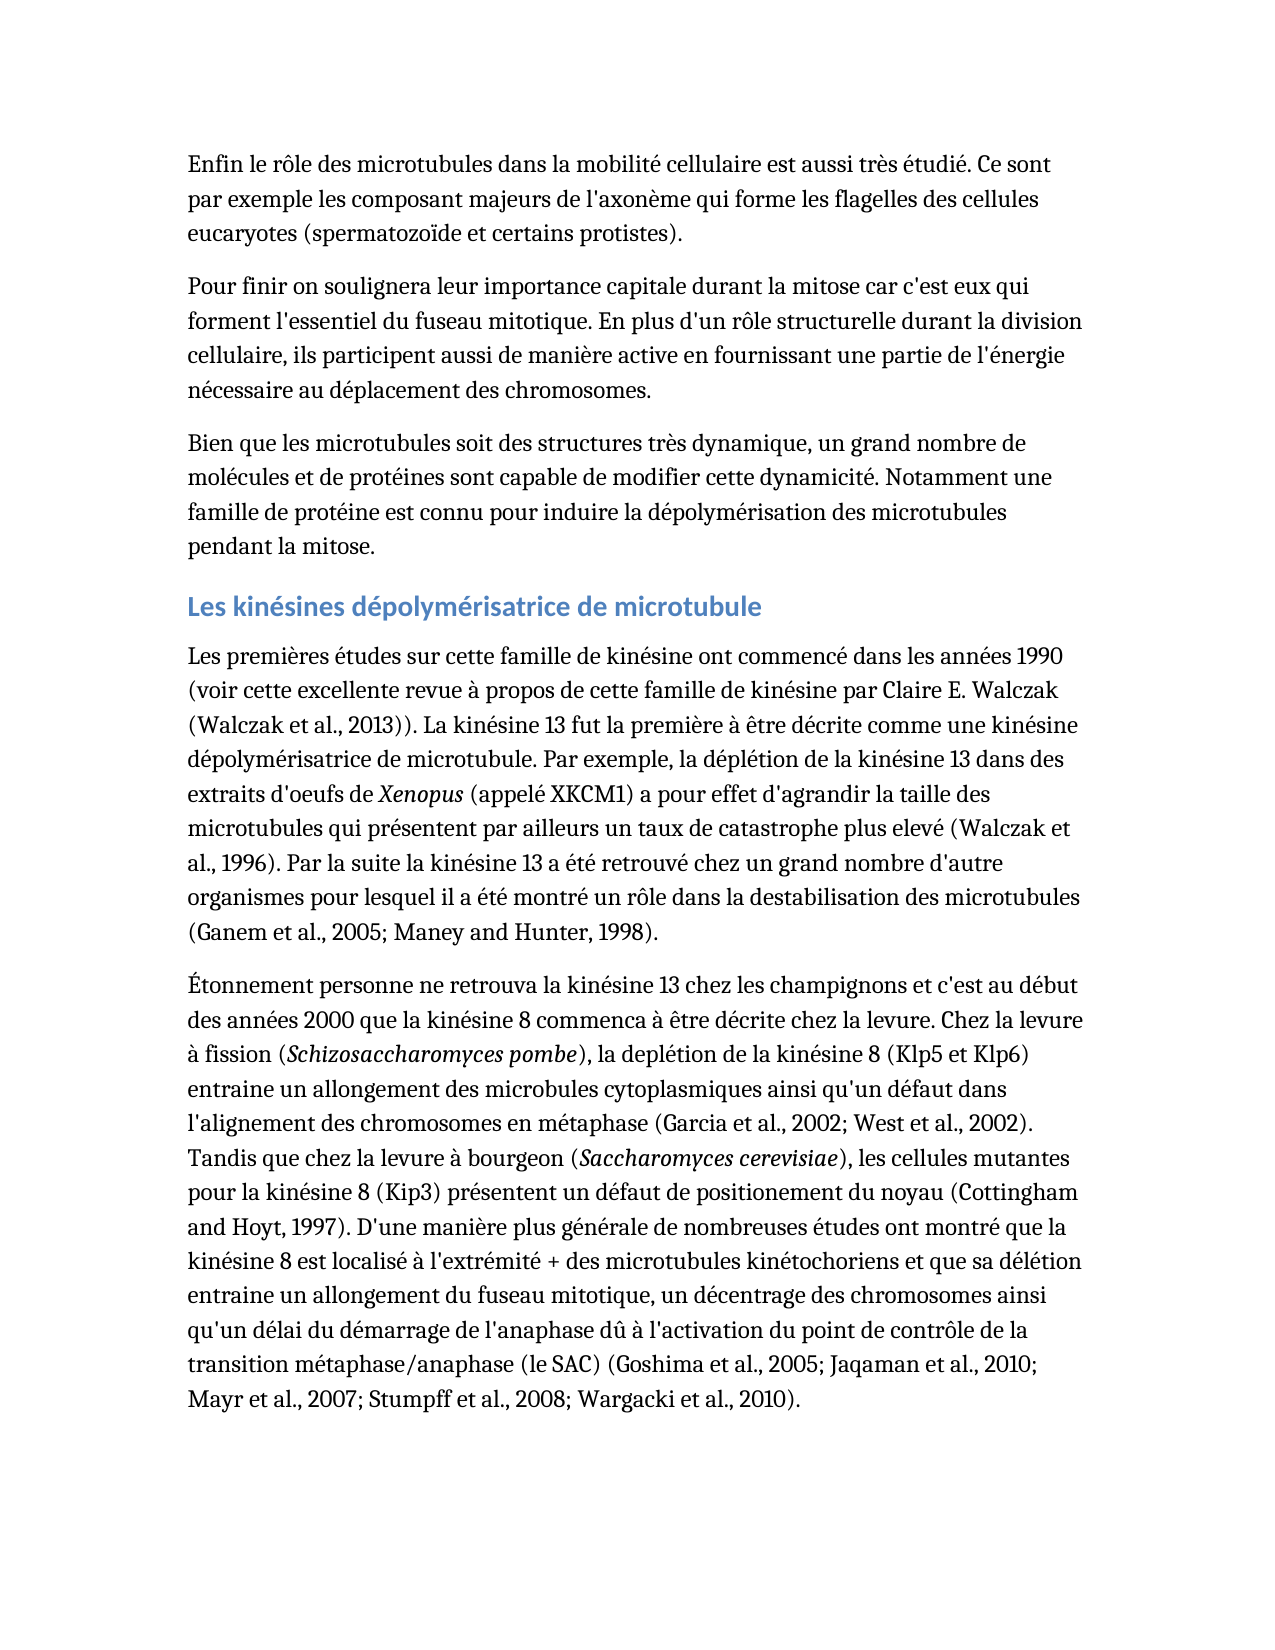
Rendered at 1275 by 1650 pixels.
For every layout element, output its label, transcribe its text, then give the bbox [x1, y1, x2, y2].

text Pour finir on soulignera leur importance capitale durant la mitose car c'est eux qui forment l'essentiel du fuseau mitotique. En plus d'un rôle structurelle durant la division cellulaire, ils participent aussi de manière active en fournissant une partie de l'énergie nécessaire au déplacement des chromosomes. [187, 272, 1087, 404]
text Les premières études sur cette famille de kinésine ont commencé dans les années 1990 (voir cette excellente revue à propos de cette famille de kinésine par Claire E. Walczak (Walczak et al., 2013)). La kinésine 13 fut la première à être décrite comme une kinésine dépolymérisatrice de microtubule. Par exemple, la déplétion de la kinésine 13 dans des extraits d'oeufs de Xenopus (appelé XKCM1) a pour effet d'agrandir la taille des microtubules qui présentent par ailleurs un taux de catastrophe plus elevé (Walczak et al., 1996). Par la suite la kinésine 13 a été retrouvé chez un grand nombre d'autre organismes pour lesquel il a été montré un rôle dans la destabilisation des microtubules (Ganem et al., 2005; Maney and Hunter, 1998). [187, 642, 1087, 947]
subtitle Les kinésines dépolymérisatrice de microtubule [187, 588, 1087, 623]
text Enfin le rôle des microtubules dans la mobilité cellulaire est aussi très étudié. Ce sont par exemple les composant majeurs de l'axonème qui forme les flagelles des cellules eucaryotes (spermatozoïde et certains protistes). [187, 150, 1087, 248]
text Bien que les microtubules soit des structures très dynamique, un grand nombre de molécules et de protéines sont capable de modifier cette dynamicité. Notamment une famille de protéine est connu pour induire la dépolymérisation des microtubules pendant la mitose. [187, 429, 1087, 561]
text Étonnement personne ne retrouva la kinésine 13 chez les champignons et c'est au début des années 2000 que la kinésine 8 commenca à être décrite chez la levure. Chez la levure à fission (Schizosaccharomyces pombe), la deplétion de la kinésine 8 (Klp5 et Klp6) entraine un allongement des microbules cytoplasmiques ainsi qu'un défaut dans l'alignement des chromosomes en métaphase (Garcia et al., 2002; West et al., 2002). Tandis que chez la levure à bourgeon (Saccharomyces cerevisiae), les cellules mutantes pour la kinésine 8 (Kip3) présentent un défaut de positionement du noyau (Cottingham and Hoyt, 1997). D'une manière plus générale de nombreuses études ont montré que la kinésine 8 est localisé à l'extrémité + des microtubules kinétochoriens et que sa délétion entraine un allongement du fuseau mitotique, un décentrage des chromosomes ainsi qu'un délai du démarrage de l'anaphase dû à l'activation du point de contrôle de la transition métaphase/anaphase (le SAC) (Goshima et al., 2005; Jaqaman et al., 2010; Mayr et al., 2007; Stumpff et al., 2008; Wargacki et al., 2010). [187, 971, 1087, 1413]
